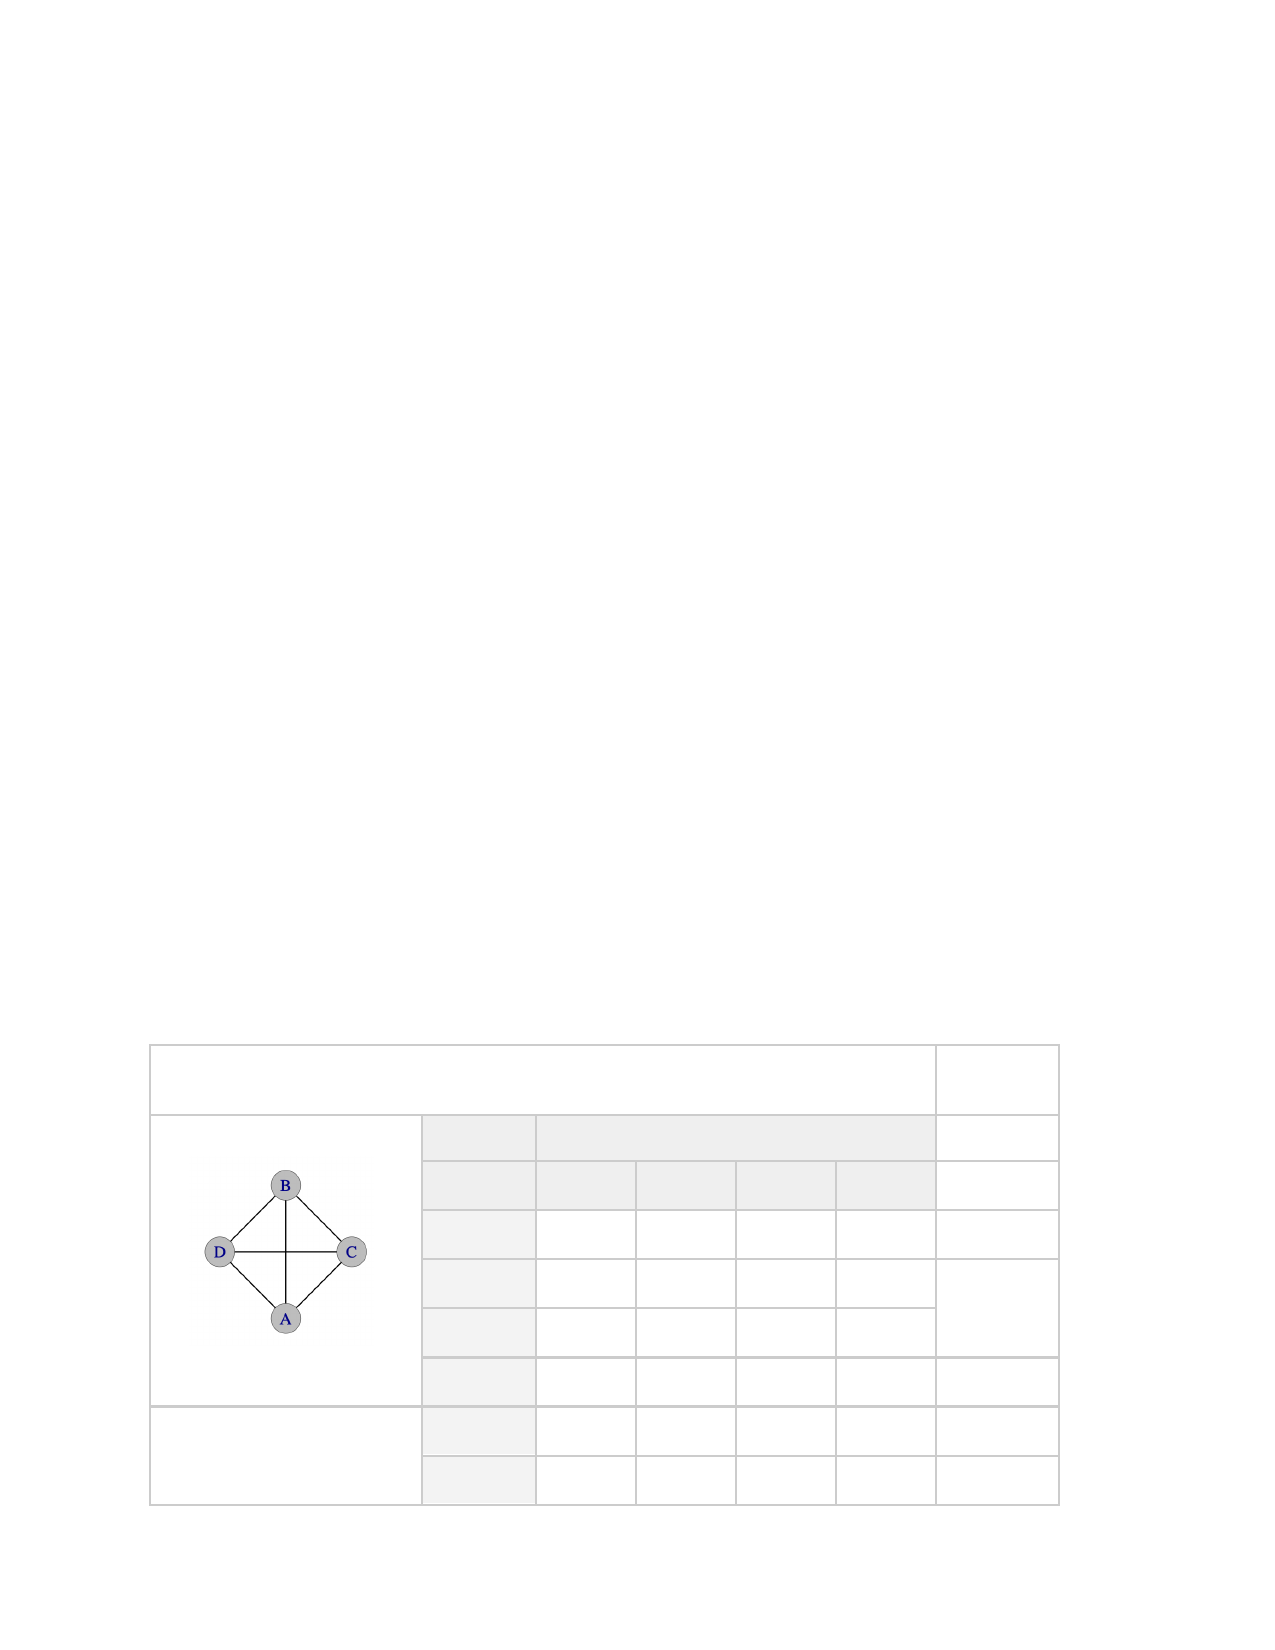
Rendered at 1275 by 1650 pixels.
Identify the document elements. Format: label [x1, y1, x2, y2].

table_cell [737, 1211, 835, 1258]
table_cell [637, 1309, 735, 1356]
table_cell [737, 1457, 835, 1503]
table_cell [937, 1162, 1058, 1209]
table_cell [637, 1359, 735, 1405]
table_cell [937, 1260, 1058, 1356]
table_cell [837, 1260, 935, 1307]
table_cell [637, 1211, 735, 1258]
table_cell [637, 1457, 735, 1503]
table_cell [537, 1211, 635, 1258]
table_cell [737, 1359, 835, 1405]
table_cell [837, 1457, 935, 1503]
table_cell [837, 1359, 935, 1405]
table_cell [423, 1116, 535, 1160]
table_cell [837, 1211, 935, 1258]
table_cell [637, 1162, 735, 1209]
table_cell [637, 1260, 735, 1307]
picture [189, 1156, 375, 1346]
table_cell [937, 1408, 1058, 1454]
table_cell [423, 1162, 535, 1209]
table_cell [737, 1408, 835, 1454]
table_cell [737, 1260, 835, 1307]
table_cell [151, 1116, 421, 1405]
table_cell [537, 1260, 635, 1307]
table_cell [937, 1211, 1058, 1258]
table_cell [737, 1309, 835, 1356]
table_header [937, 1046, 1058, 1114]
table_header [151, 1046, 935, 1114]
table_cell [537, 1359, 635, 1405]
table_cell [423, 1408, 535, 1454]
table_cell [423, 1309, 535, 1356]
table_cell [423, 1359, 535, 1405]
table_cell [837, 1162, 935, 1209]
table_cell [837, 1408, 935, 1454]
table_cell [837, 1309, 935, 1356]
table_cell [737, 1162, 835, 1209]
table_cell [537, 1309, 635, 1356]
table_cell [537, 1116, 935, 1160]
table_cell [637, 1408, 735, 1454]
table_cell [537, 1162, 635, 1209]
table_cell [423, 1457, 535, 1503]
table_cell [423, 1260, 535, 1307]
table_cell [937, 1457, 1058, 1503]
table_cell [423, 1211, 535, 1258]
table_cell [937, 1359, 1058, 1405]
table_cell [537, 1408, 635, 1454]
table_cell [151, 1408, 421, 1503]
table_cell [937, 1116, 1058, 1160]
table_cell [537, 1457, 635, 1503]
